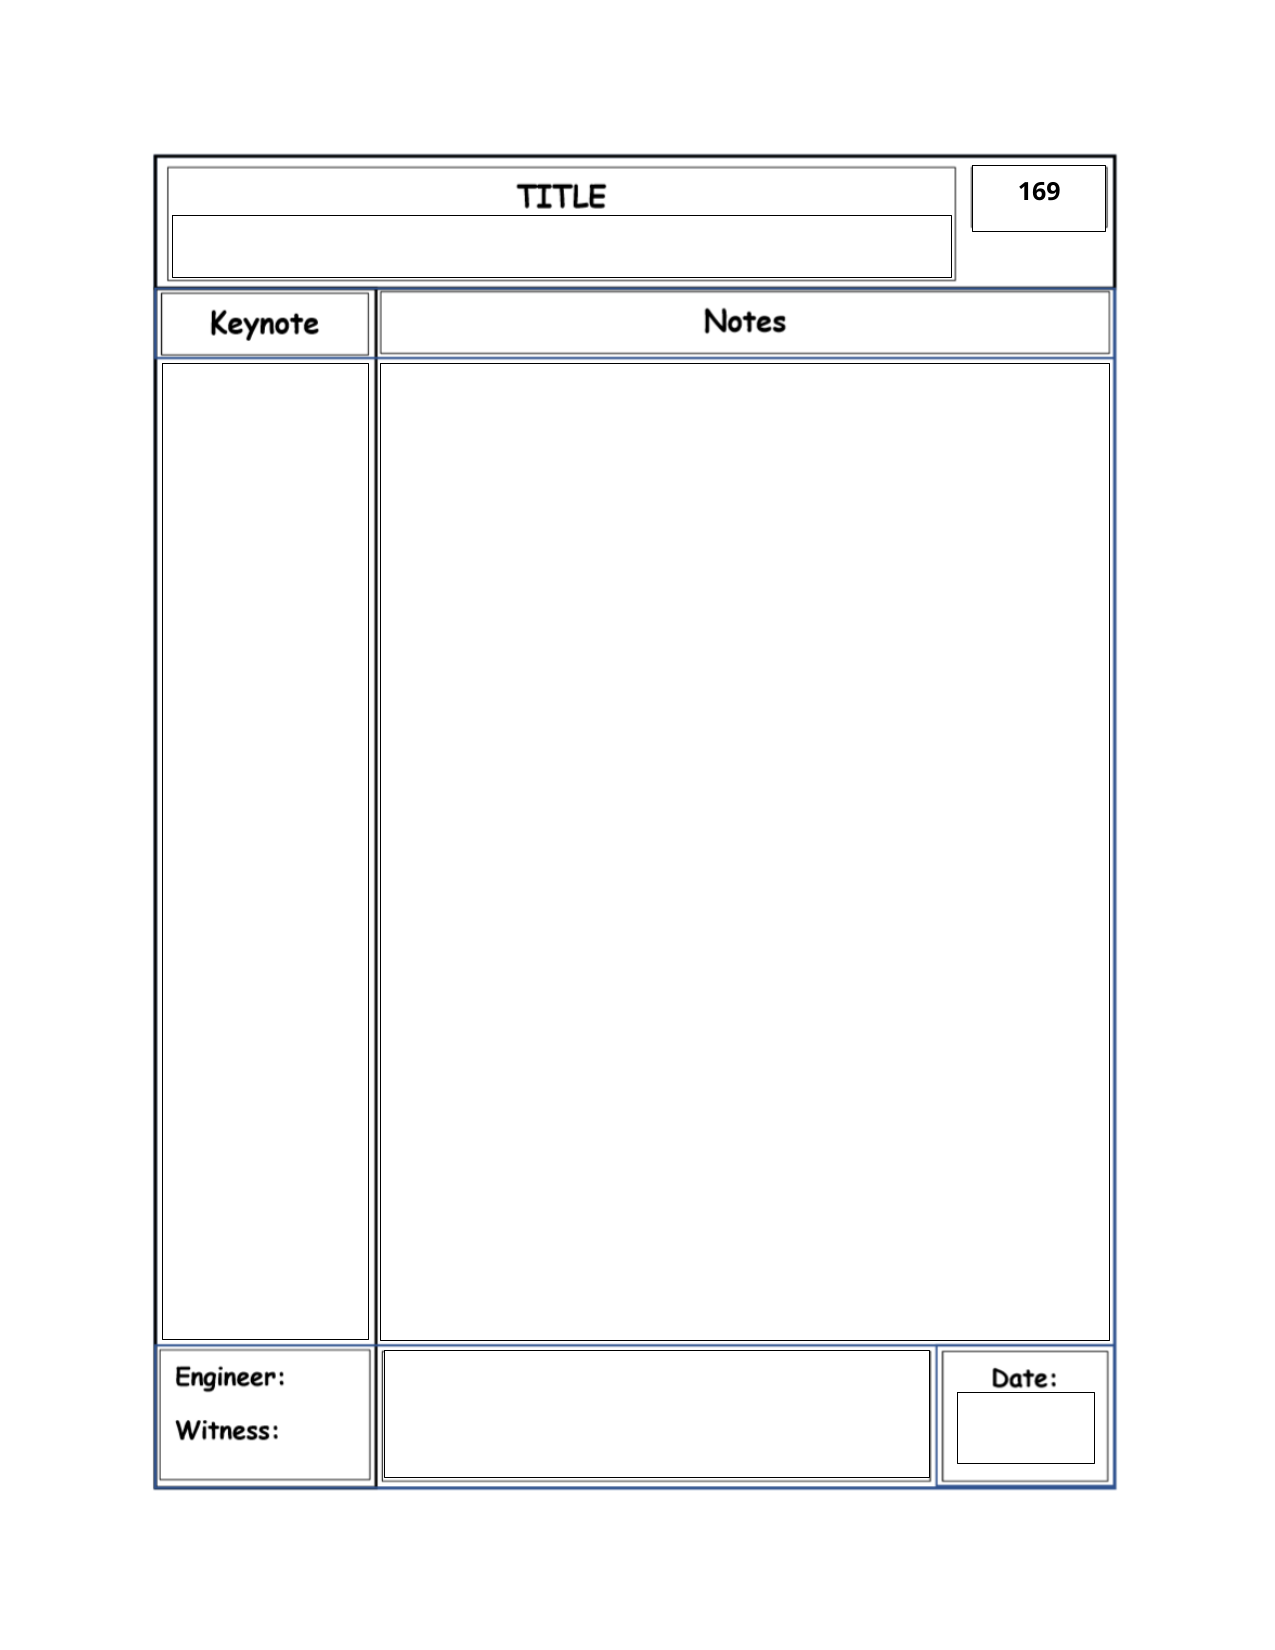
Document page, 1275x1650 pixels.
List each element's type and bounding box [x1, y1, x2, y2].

picture [150, 150, 1133, 1501]
